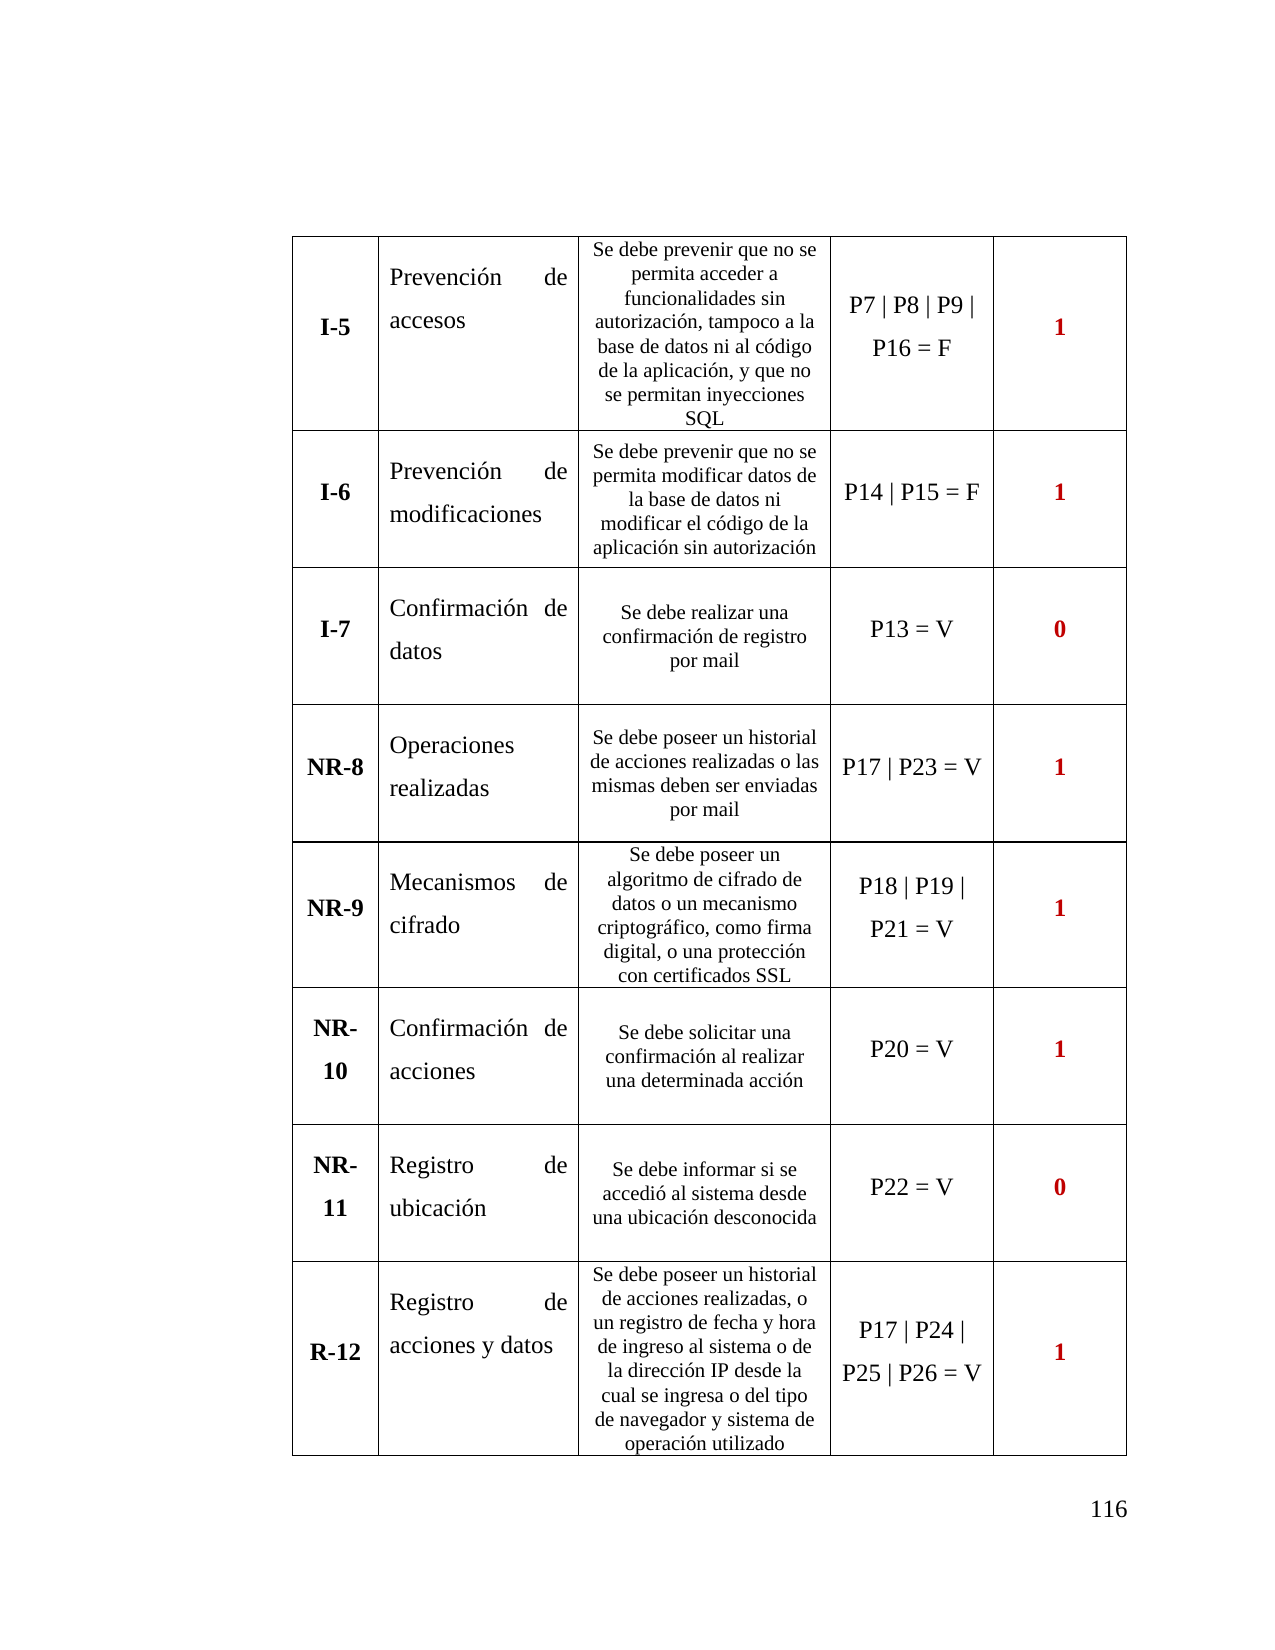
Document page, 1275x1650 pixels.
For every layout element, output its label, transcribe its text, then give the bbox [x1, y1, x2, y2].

table_cell P13 = V [831, 568, 993, 704]
table_cell 1 [994, 1262, 1126, 1455]
table_cell Prevención de accesos [379, 237, 578, 430]
table_cell NR-8 [293, 705, 378, 841]
table_cell I-6 [293, 431, 378, 567]
table_cell P20 = V [831, 988, 993, 1124]
table_cell Se debe prevenir que no se permita modificar datos de la base de datos ni modificar el código de la aplicación sin autorización [579, 431, 830, 567]
table_cell Registro de acciones y datos [379, 1262, 578, 1455]
table_cell NR-11 [293, 1125, 378, 1261]
table_cell Confirmación de datos [379, 568, 578, 704]
table_cell Se debe prevenir que no se permita acceder a funcionalidades sin autorización, tampoco a la base de datos ni al código de la aplicación, y que no se permitan inyecciones SQL [579, 237, 830, 430]
table_cell I-5 [293, 237, 378, 430]
table_cell Se debe poseer un historial de acciones realizadas, o un registro de fecha y hora de ingreso al sistema o de la dirección IP desde la cual se ingresa o del tipo de navegador y sistema de operación utilizado [579, 1262, 830, 1455]
table_cell Se debe informar si se accedió al sistema desde una ubicación desconocida [579, 1125, 830, 1261]
table_cell Se debe realizar una confirmación de registro por mail [579, 568, 830, 704]
table_cell Confirmación de acciones [379, 988, 578, 1124]
table_cell P18 | P19 | P21 = V [831, 843, 993, 987]
table_cell P17 | P23 = V [831, 705, 993, 841]
table_cell P14 | P15 = F [831, 431, 993, 567]
table_cell P22 = V [831, 1125, 993, 1261]
table_cell NR-10 [293, 988, 378, 1124]
table_cell Se debe poseer un historial de acciones realizadas o las mismas deben ser enviadas por mail [579, 705, 830, 841]
table_cell Operaciones realizadas [379, 705, 578, 841]
table_cell 1 [994, 705, 1126, 841]
table_cell 0 [994, 568, 1126, 704]
table_cell NR-9 [293, 843, 378, 987]
table_cell 1 [994, 988, 1126, 1124]
table_cell P7 | P8 | P9 | P16 = F [831, 237, 993, 430]
table_cell Se debe poseer un algoritmo de cifrado de datos o un mecanismo criptográfico, como firma digital, o una protección con certificados SSL [579, 843, 830, 987]
table_cell Se debe solicitar una confirmación al realizar una determinada acción [579, 988, 830, 1124]
table_cell 1 [994, 843, 1126, 987]
table_cell Prevención de modificaciones [379, 431, 578, 567]
table_cell 1 [994, 431, 1126, 567]
table_cell Registro de ubicación [379, 1125, 578, 1261]
table_cell P17 | P24 | P25 | P26 = V [831, 1262, 993, 1455]
table_cell R-12 [293, 1262, 378, 1455]
table_cell 0 [994, 1125, 1126, 1261]
table_cell Mecanismos de cifrado [379, 843, 578, 987]
table_cell 1 [994, 237, 1126, 430]
table_cell I-7 [293, 568, 378, 704]
